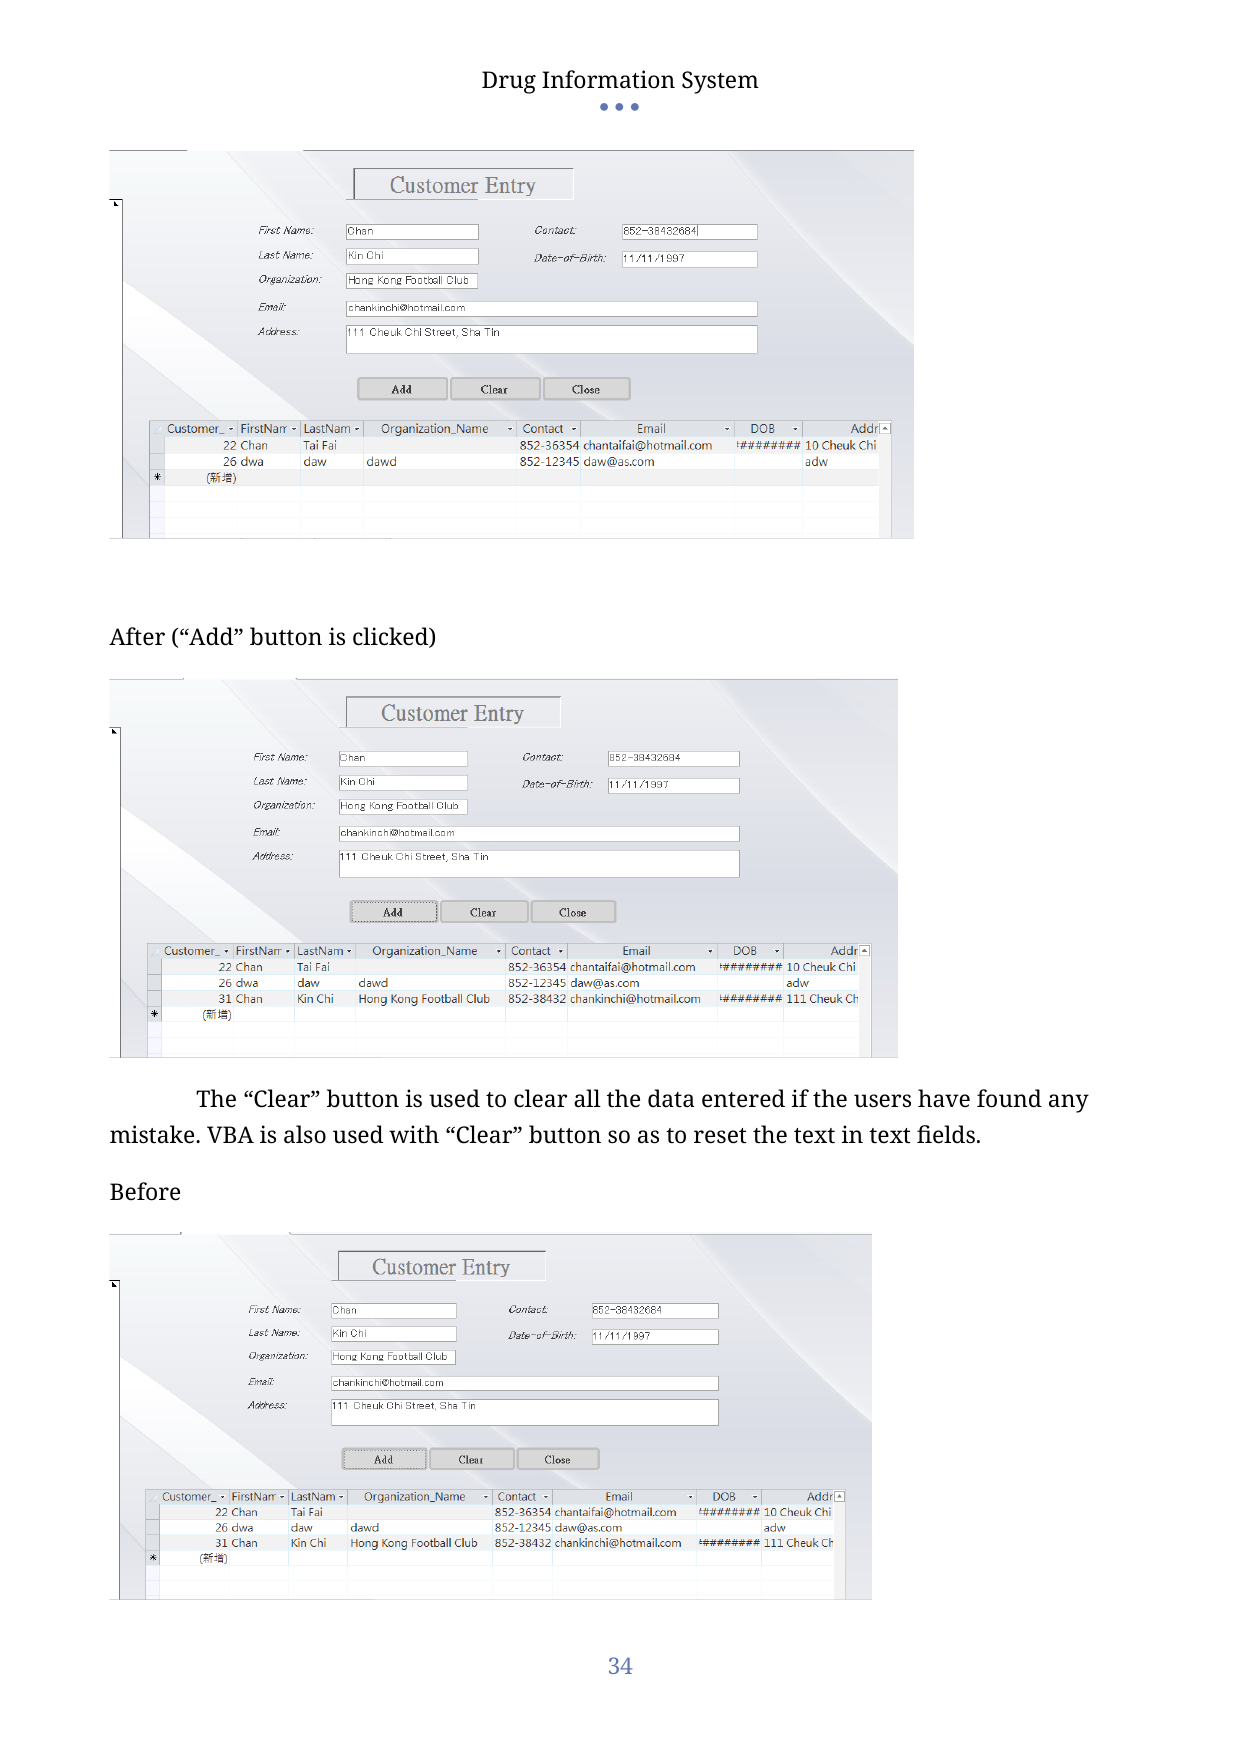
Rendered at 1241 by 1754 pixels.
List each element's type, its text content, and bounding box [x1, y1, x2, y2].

picture [109, 1232, 872, 1600]
picture [109, 678, 898, 1058]
text After (“Add” button is clicked) [109, 621, 1131, 652]
text The “Clear” button is used to clear all the data entered if the users have found any mistake. VBA is also used with “Clear” button so as to reset the text in text fields. [109, 1083, 1131, 1150]
picture [109, 150, 914, 539]
text Before [109, 1176, 1131, 1207]
